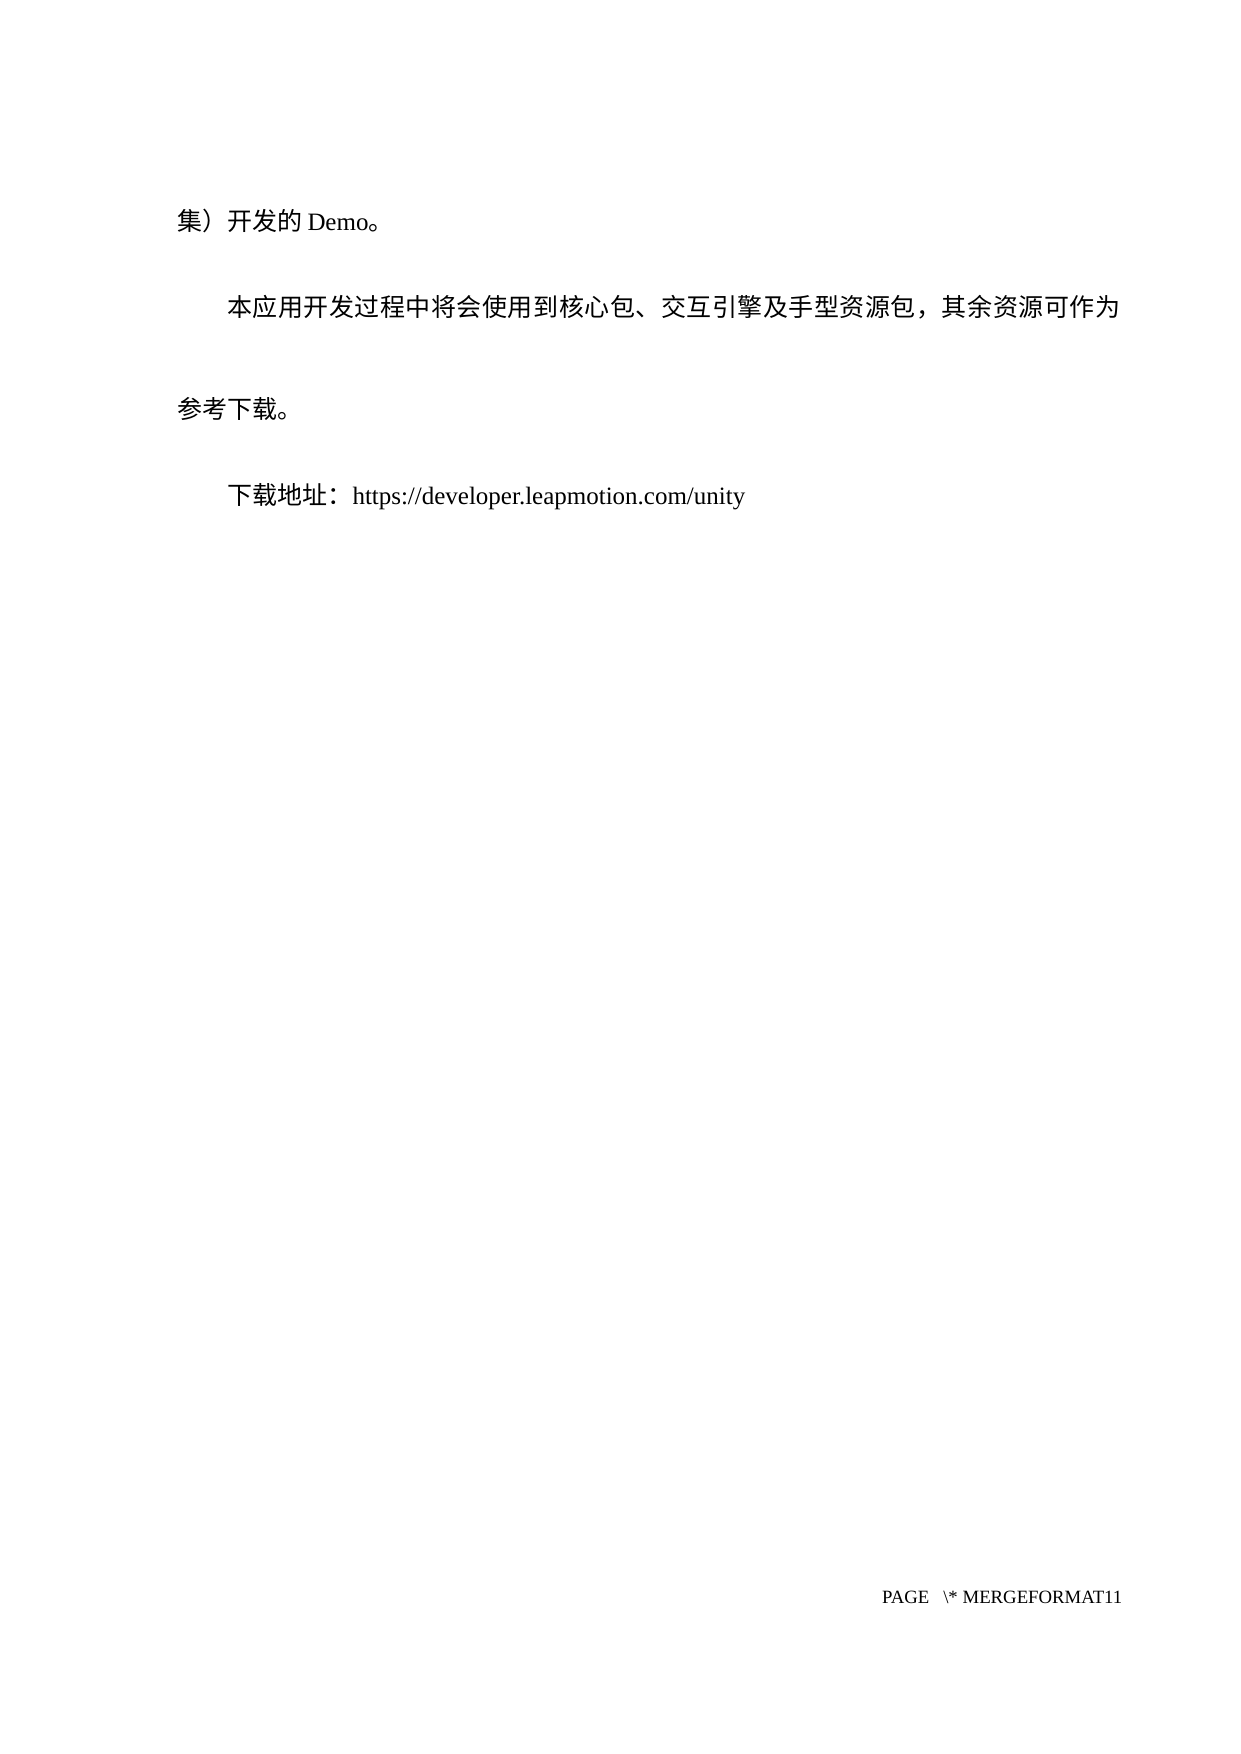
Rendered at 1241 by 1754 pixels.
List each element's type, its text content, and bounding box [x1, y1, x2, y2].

text 下载地址：https://developer.leapmotion.com/unity [177, 459, 1122, 527]
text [177, 185, 1122, 253]
text 本应用开发过程中将会使用到核心包、交互引擎及手型资源包，其余资源可作为参考下载。 [177, 271, 1122, 441]
